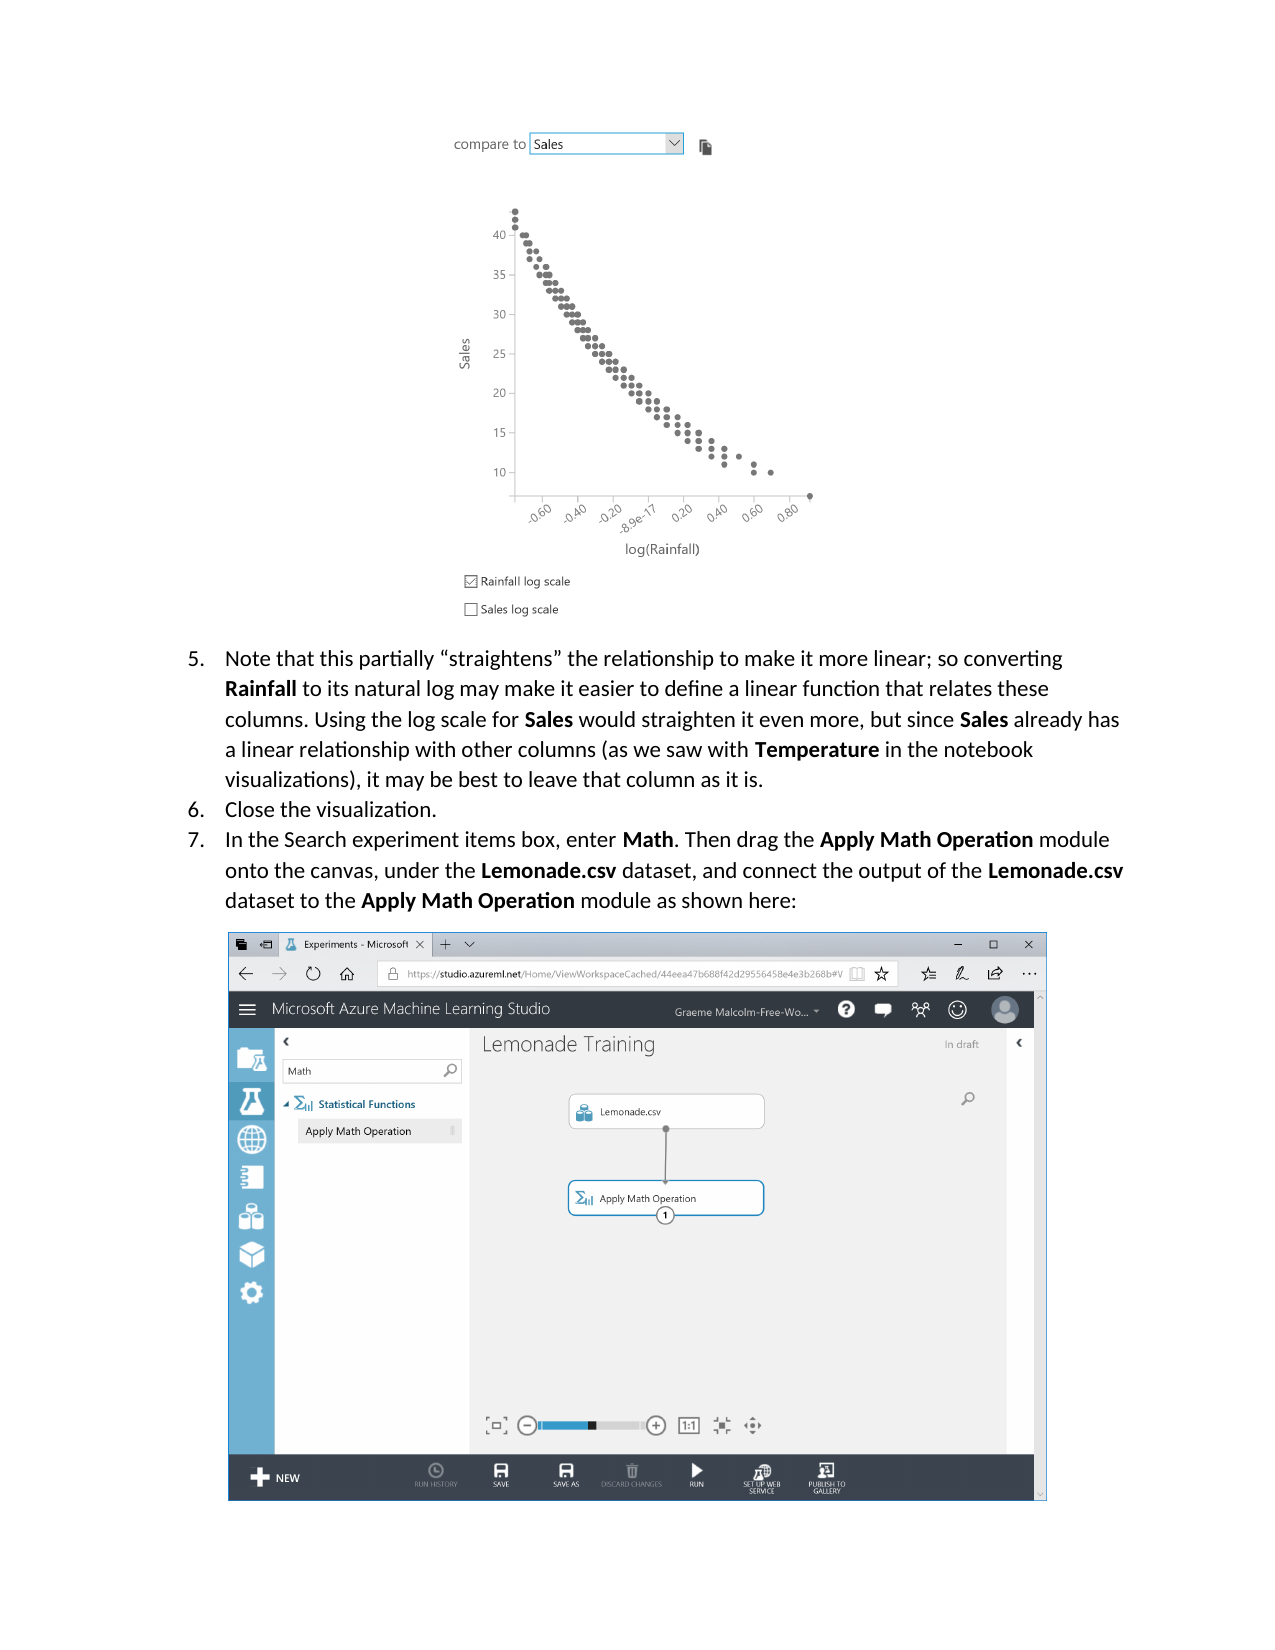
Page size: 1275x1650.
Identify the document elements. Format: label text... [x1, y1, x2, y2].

list Note that this partially “straightens” the relationship to make it more linear; so converting Rainfall to its natural log may make it easier to define a linear function that relates these columns. Using the log scale for Sales would straighten it even more, but since Sales already has a linear relationship with other columns (as we saw with Temperature in the notebook visualizations), it may be best to leave that column as it is. [187, 644, 1125, 793]
picture [228, 932, 1047, 1501]
picture [426, 116, 849, 626]
list In the Search experiment items box, enter Math. Then drag the Apply Math Operation module onto the canvas, under the Lemonade.csv dataset, and connect the output of the Lemonade.csv dataset to the Apply Math Operation module as shown here: [187, 826, 1125, 914]
list Close the visualization. [187, 795, 1125, 823]
